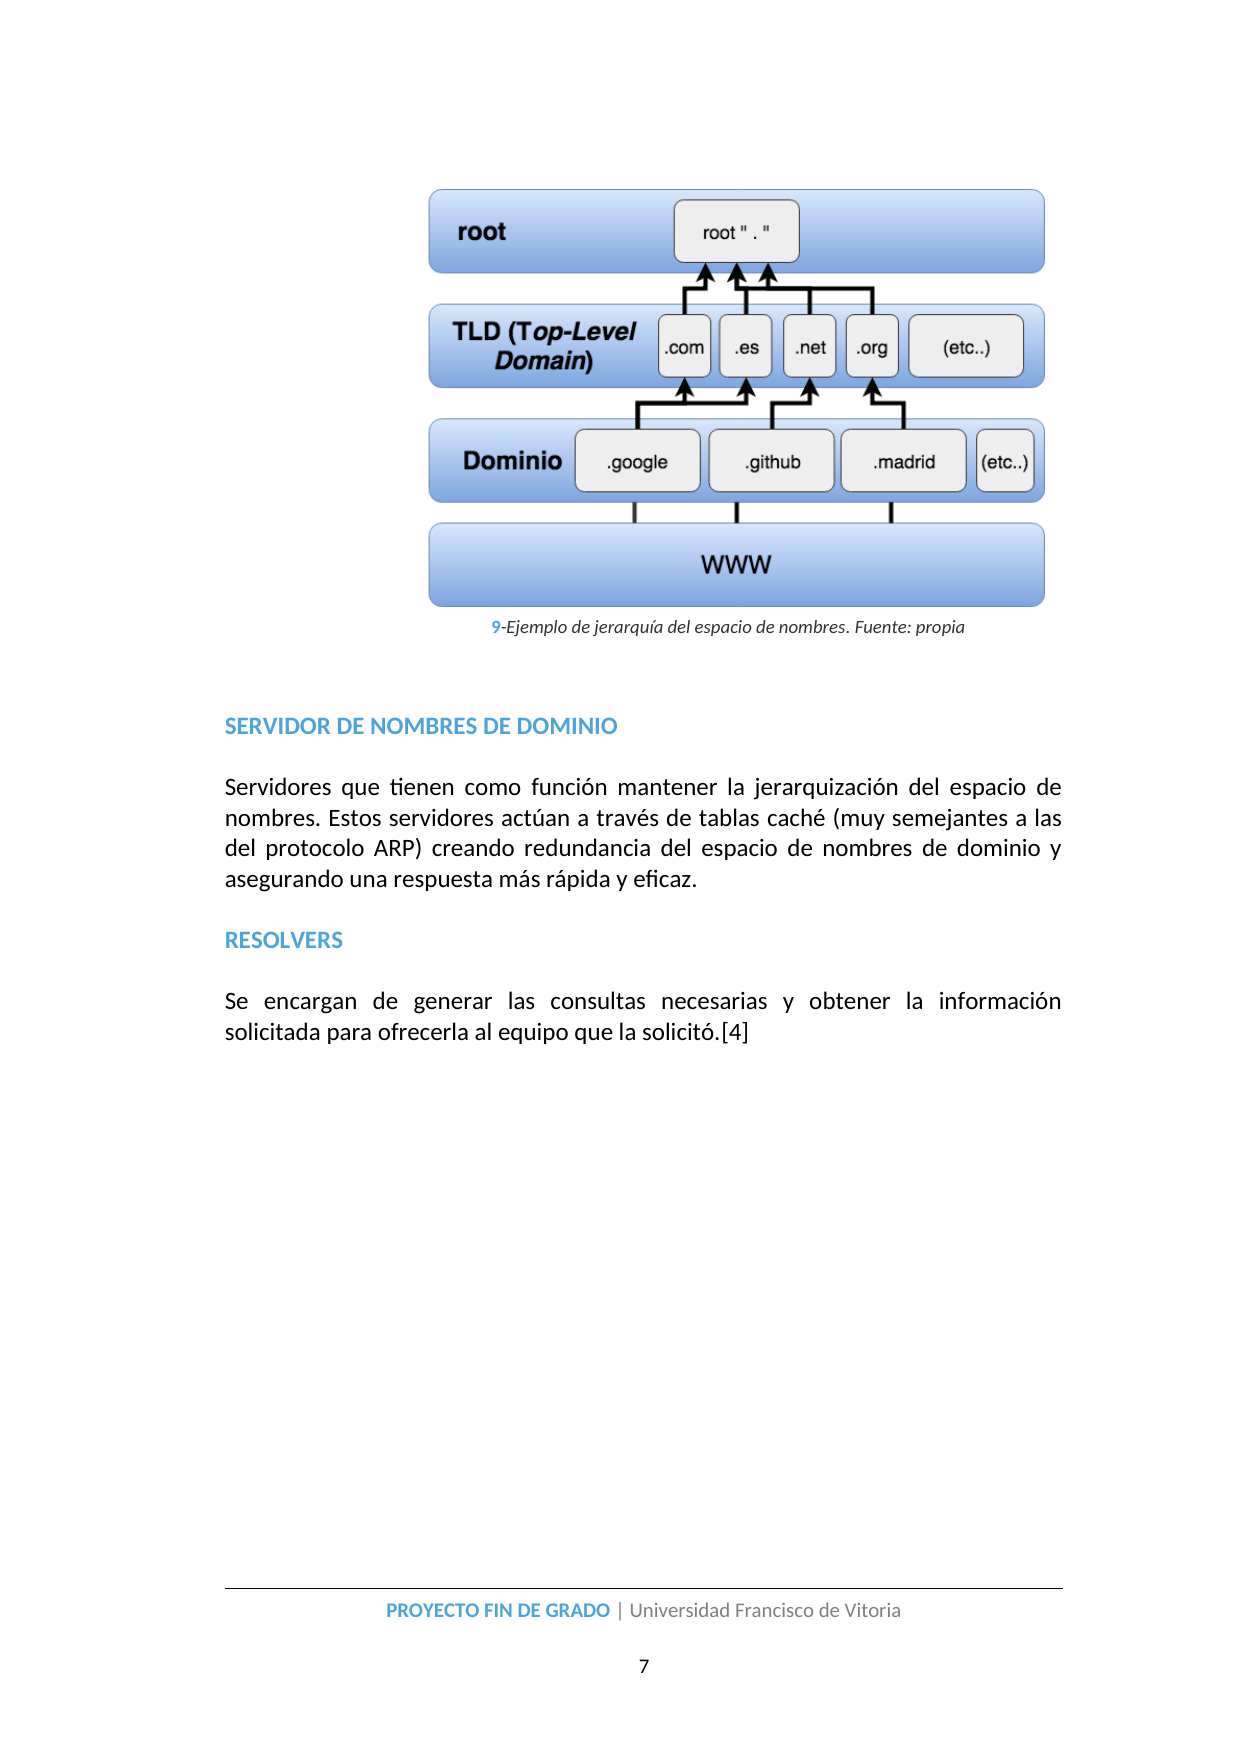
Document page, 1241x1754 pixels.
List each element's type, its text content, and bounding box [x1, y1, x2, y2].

picture [413, 189, 1045, 607]
text RESOLVERS [224, 924, 1063, 954]
text Servidores que tienen como función mantener la jerarquización del espacio de nombres. Estos servidores actúan a través de tablas caché (muy semejantes a las del protocolo ARP) creando redundancia del espacio de nombres de dominio y asegurando una respuesta más rápida y eficaz. [224, 771, 1063, 893]
text SERVIDOR DE NOMBRES DE DOMINIO [224, 710, 1063, 741]
text Se encargan de generar las consultas necesarias y obtener la información solicitada para ofrecerla al equipo que la solicitó.[4] [224, 985, 1063, 1046]
